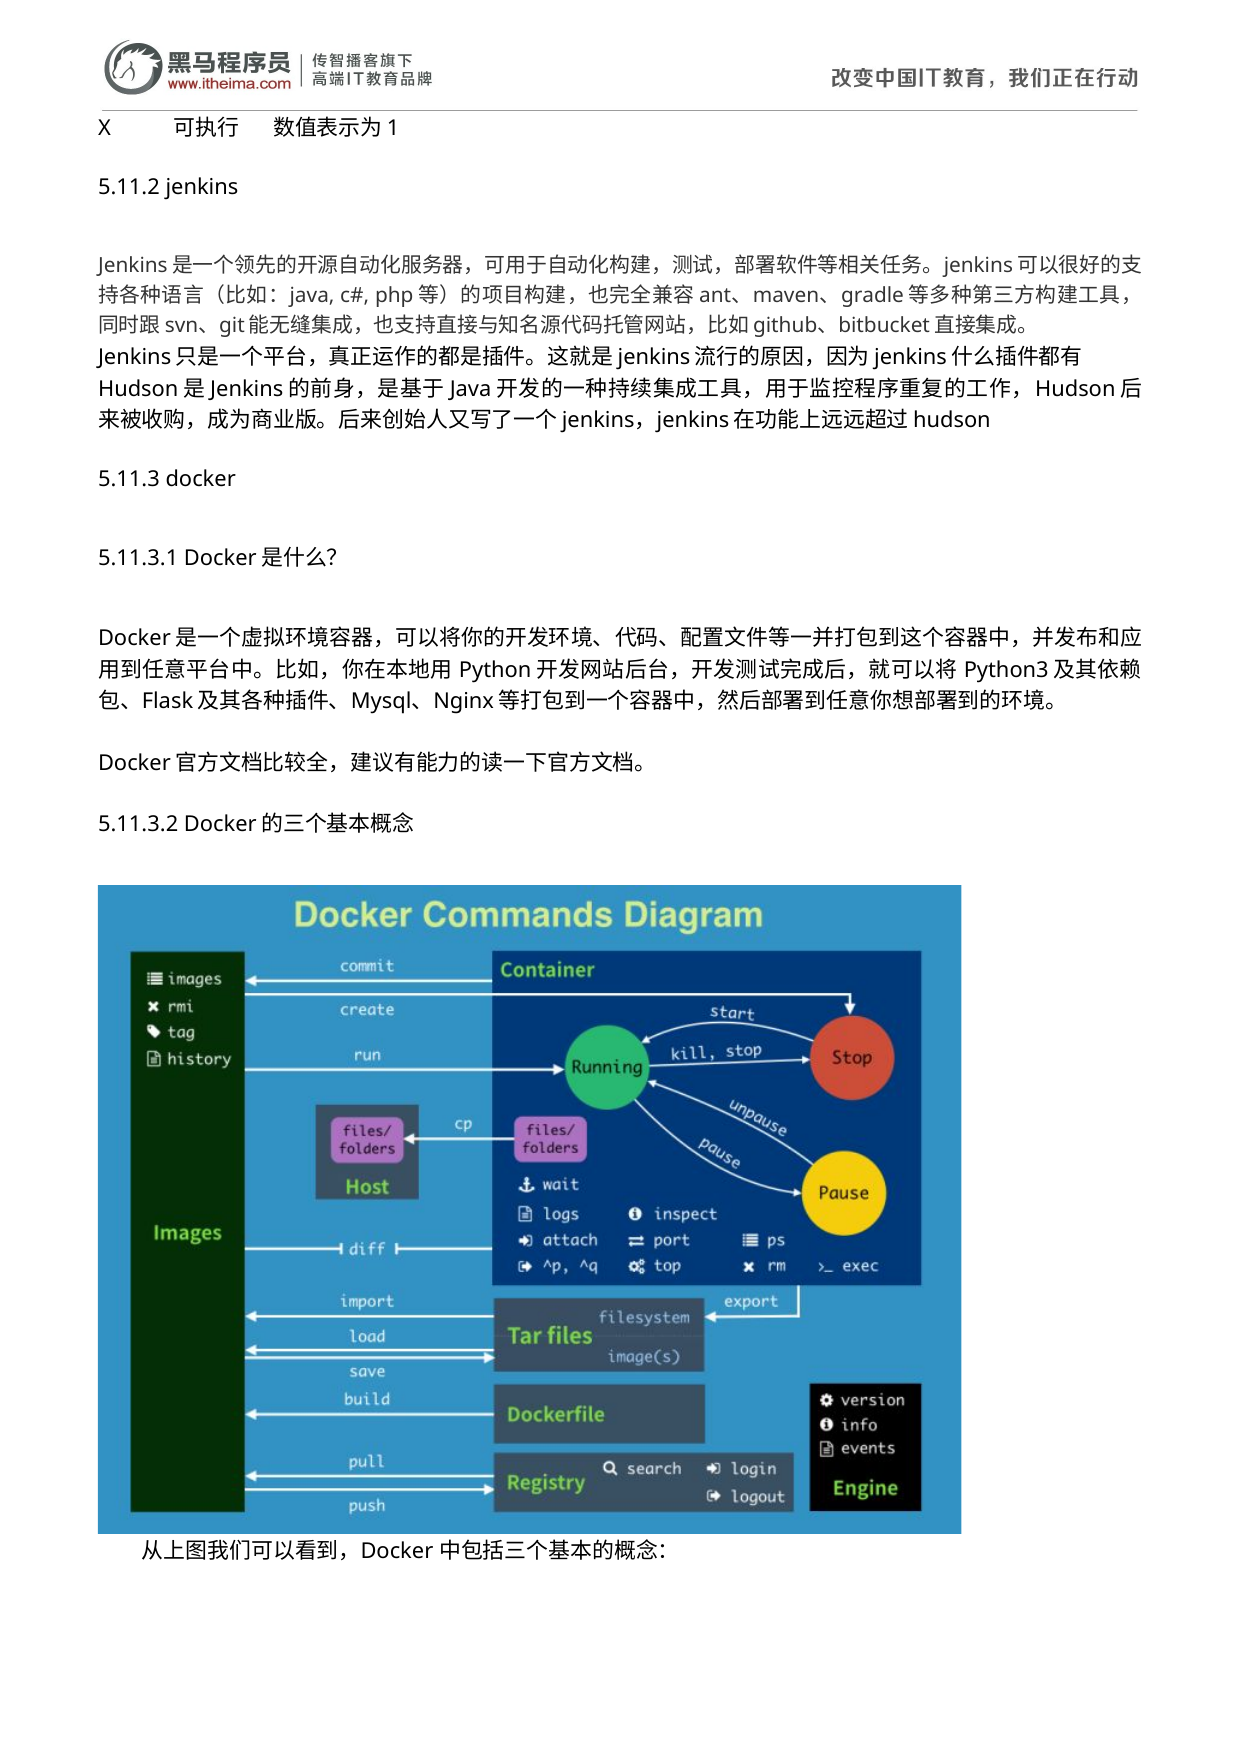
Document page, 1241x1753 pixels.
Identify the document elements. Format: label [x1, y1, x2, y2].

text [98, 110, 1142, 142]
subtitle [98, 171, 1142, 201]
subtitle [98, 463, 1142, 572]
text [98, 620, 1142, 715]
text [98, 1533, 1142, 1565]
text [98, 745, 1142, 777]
picture [100, 38, 1140, 110]
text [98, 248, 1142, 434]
picture [97, 885, 962, 1534]
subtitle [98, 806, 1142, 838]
